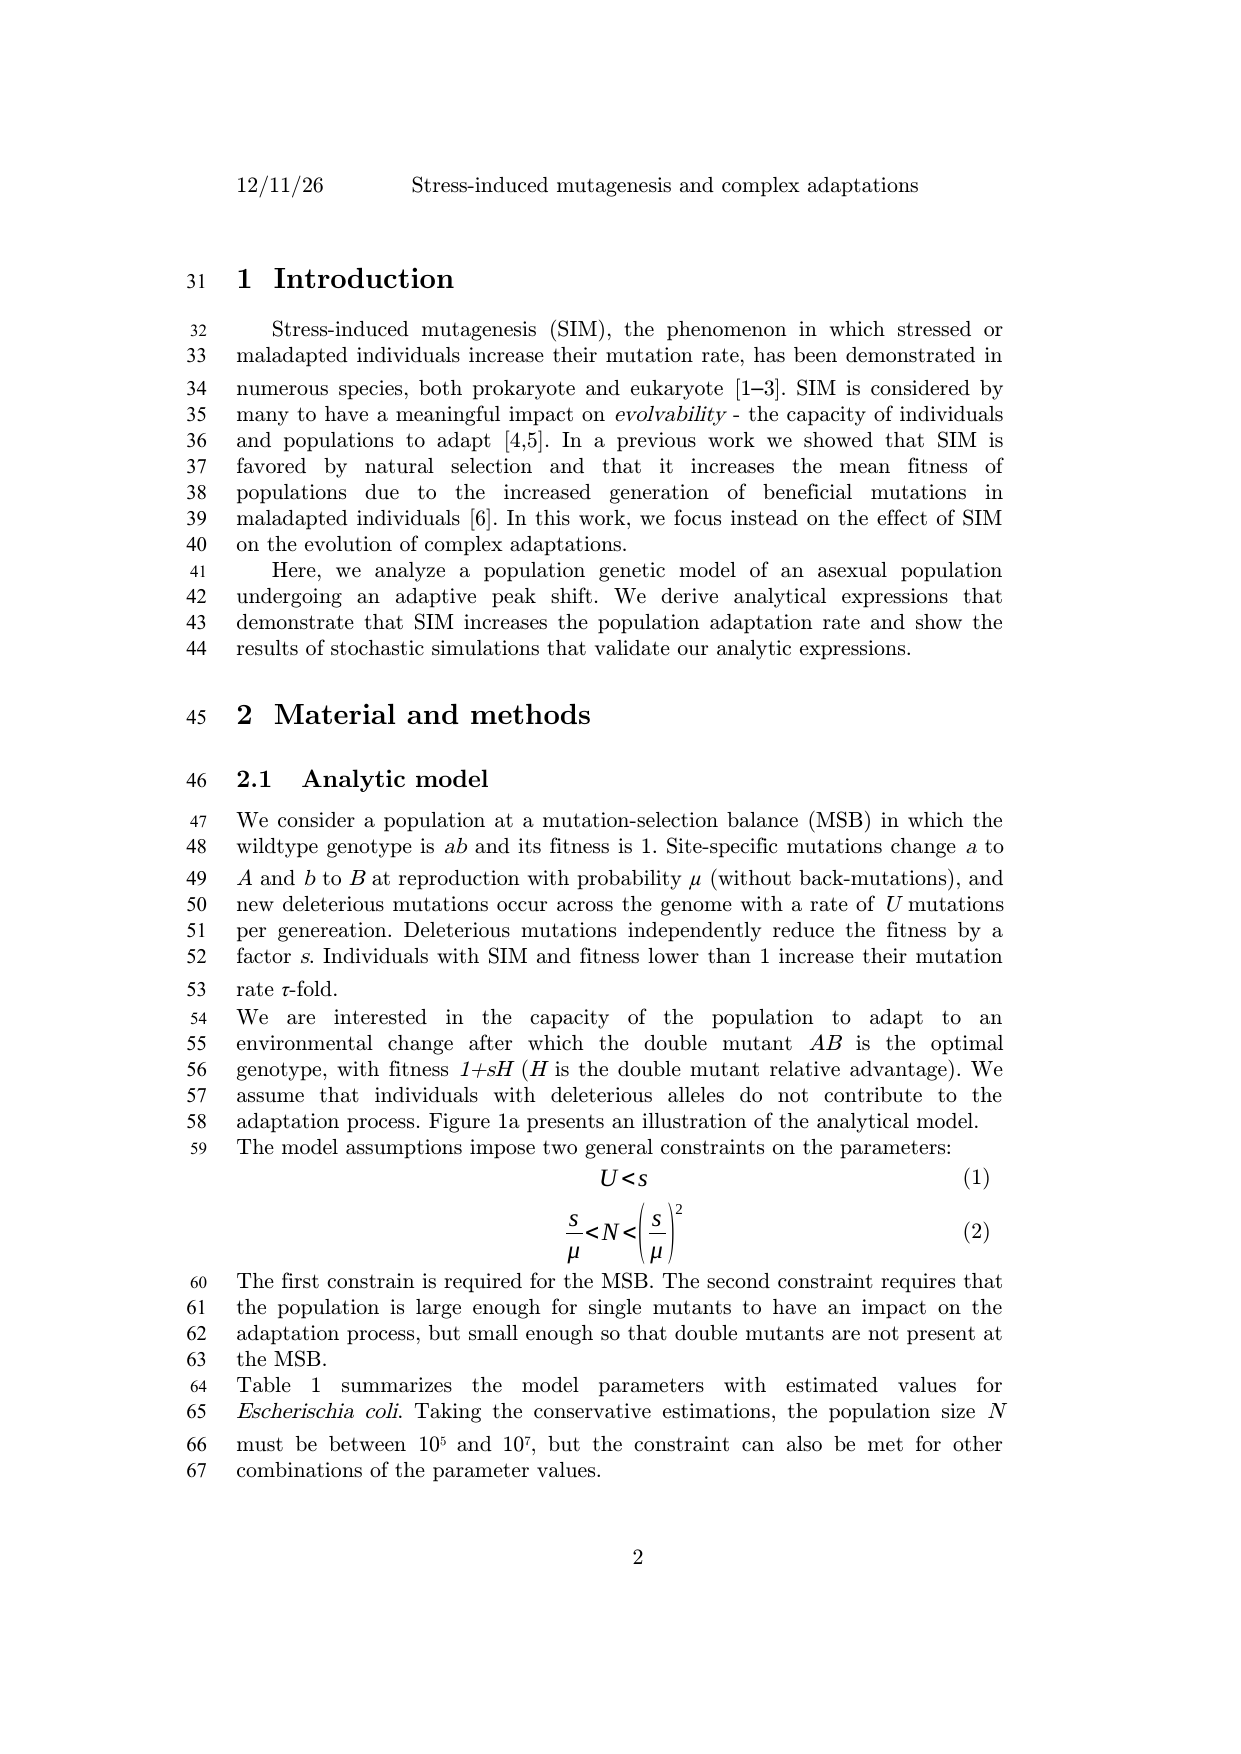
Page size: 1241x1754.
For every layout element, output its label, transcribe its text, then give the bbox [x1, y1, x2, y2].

subtitle Introduction [236, 268, 1004, 294]
subtitle Analytic model [236, 769, 1004, 792]
subtitle Material and methods [236, 704, 1004, 730]
text We are interested in the capacity of the population to adapt to an environmental change after which the double mutant AB is the optimal genotype, with fitness 1+sH (H is the double mutant relative advantage). We assume that individuals with deleterious alleles do not contribute to the adaptation process. Figure 1a presents an illustration of the analytical model. [236, 1009, 1004, 1133]
table_cell (2) [951, 1200, 1028, 1273]
text The model assumptions impose two general constraints on the parameters: [236, 1139, 1004, 1159]
table_cell [260, 1200, 951, 1273]
text Stress-induced mutagenesis (SIM), the phenomenon in which stressed or maladapted individuals increase their mutation rate, has been demonstrated in numerous species, both prokaryote and eukaryote [1–3]. SIM is considered by many to have a meaningful impact on evolvability - the capacity of individuals and populations to adapt [4,5]. In a previous work we showed that SIM is favored by natural selection and that it increases the mean fitness of populations due to the increased generation of beneficial mutations in maladapted individuals [6]. In this work, we focus instead on the effect of SIM on the evolution of complex adaptations. [236, 321, 1004, 556]
text We consider a population at a mutation-selection balance (MSB) in which the wildtype genotype is ab and its fitness is 1. Site-specific mutations change a to A and b to B at reproduction with probability µ (without back-mutations), and new deleterious mutations occur across the genome with a rate of U mutations per genereation. Deleterious mutations independently reduce the fitness by a factor s. Individuals with SIM and fitness lower than 1 increase their mutation rate τ-fold. [236, 812, 1004, 1001]
text The first constrain is required for the MSB. The second constraint requires that the population is large enough for single mutants to have an impact on the adaptation process, but small enough so that double mutants are not present at the MSB. [236, 1273, 1004, 1371]
text Here, we analyze a population genetic model of an asexual population undergoing an adaptive peak shift. We derive analytical expressions that demonstrate that SIM increases the population adaptation rate and show the results of stochastic simulations that validate our analytic expressions. [236, 562, 1004, 660]
text Table 1 summarizes the model parameters with estimated values for Escherischia coli. Taking the conservative estimations, the population size N must be between 105 and 107, but the constraint can also be met for other combinations of the parameter values. [236, 1377, 1004, 1482]
table_header [260, 1165, 951, 1200]
table_header (1) [951, 1165, 1028, 1200]
